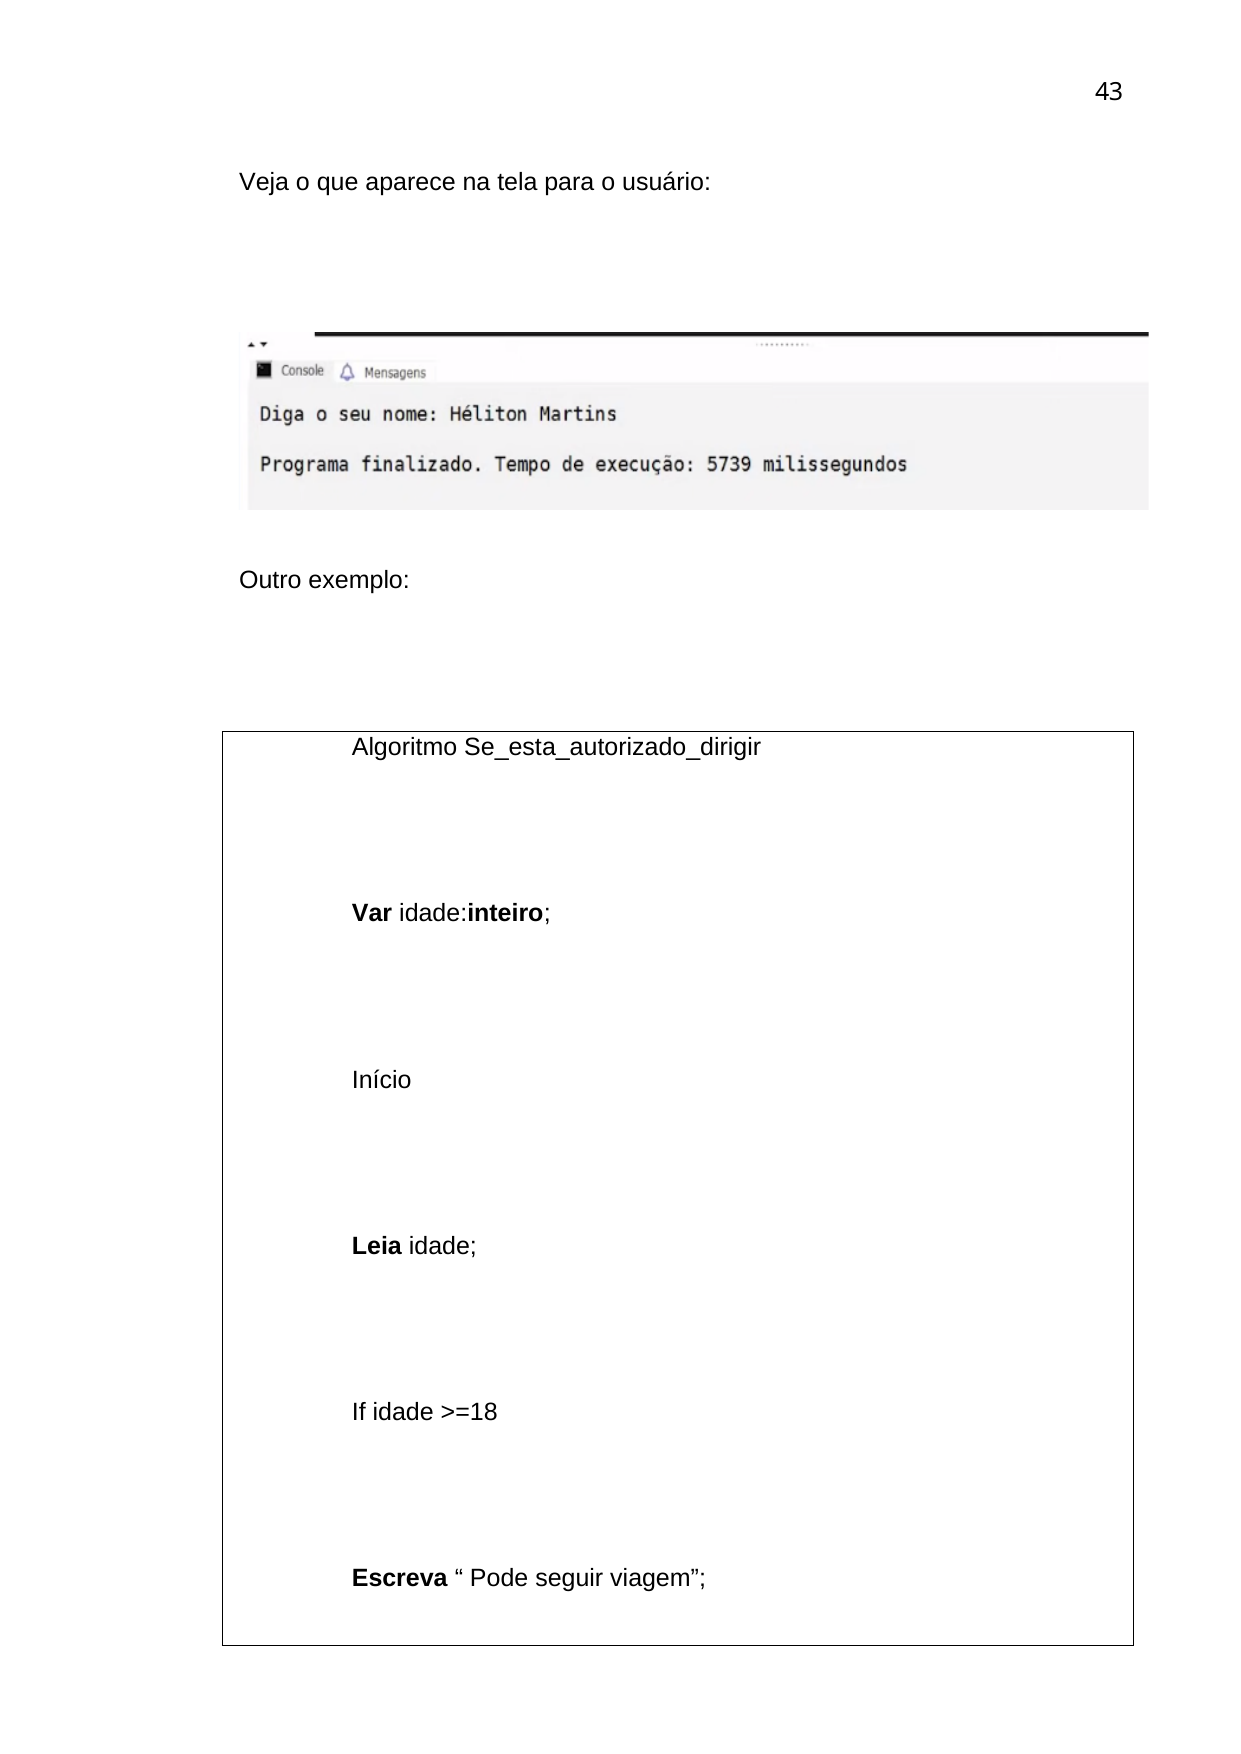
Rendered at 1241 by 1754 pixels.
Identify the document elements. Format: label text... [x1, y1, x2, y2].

picture [238, 332, 1149, 510]
text Veja o que aparece na tela para o usuário: [121, 167, 1134, 195]
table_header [223, 732, 1133, 1645]
text Outro exemplo: [121, 565, 1134, 594]
